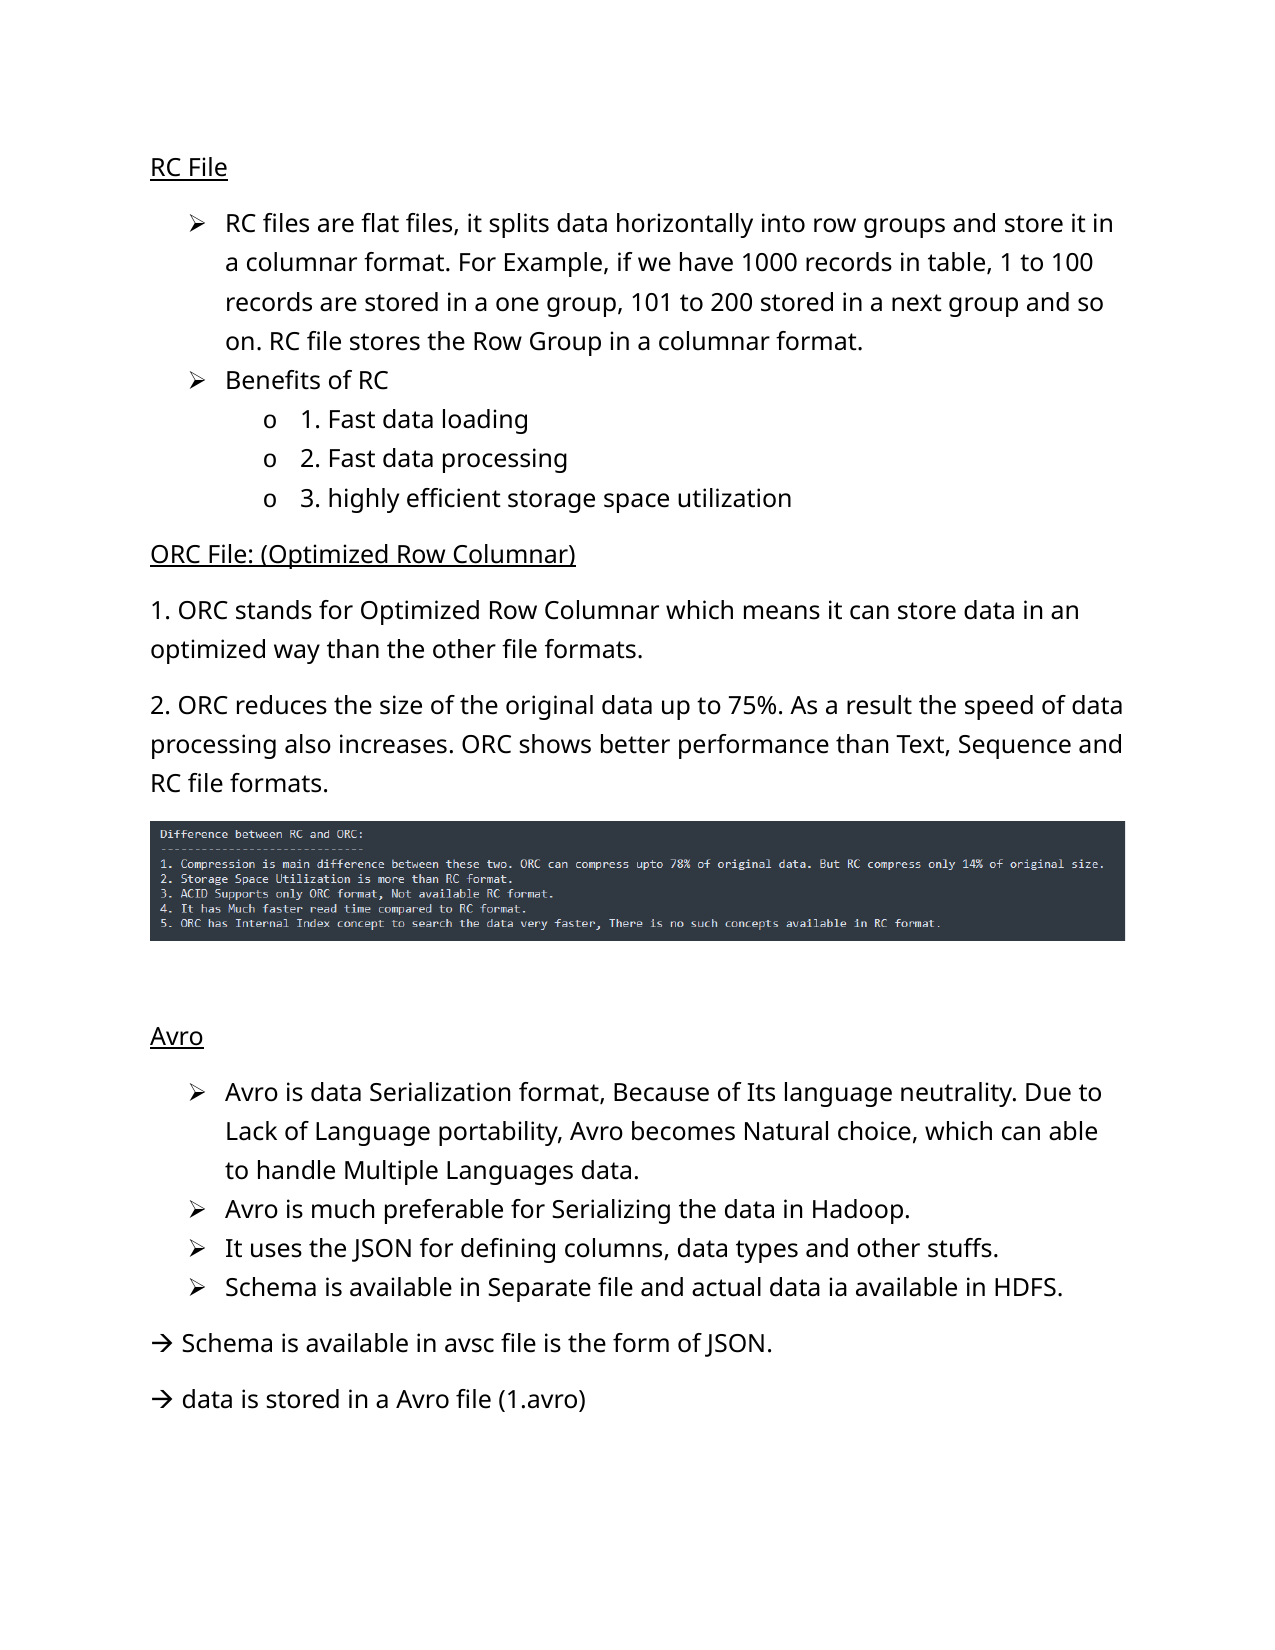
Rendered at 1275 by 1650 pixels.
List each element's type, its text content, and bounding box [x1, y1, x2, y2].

list RC files are flat files, it splits data horizontally into row groups and store it in a columnar format. For Example, if we have 1000 records in table, 1 to 100 records are stored in a one group, 101 to 200 stored in a next group and so on. RC file stores the Row Group in a columnar format. [187, 206, 1125, 357]
list 3. highly efficient storage space utilization [262, 480, 1125, 515]
list 1. Fast data loading [262, 402, 1125, 436]
list Benefits of RC [187, 362, 1125, 397]
list Avro is much preferable for Serializing the data in Hadoop. [187, 1192, 1125, 1226]
text Schema is available in avsc file is the form of JSON. [150, 1326, 1125, 1360]
text 2. ORC reduces the size of the original data up to 75%. As a result the speed of data processing also increases. ORC shows better performance than Text, Sequence and RC file formats. [150, 687, 1125, 800]
text Avro [150, 1018, 1125, 1052]
list 2. Fast data processing [262, 441, 1125, 475]
text ORC File: (Optimized Row Columnar) [150, 536, 1125, 571]
list Avro is data Serialization format, Because of Its language neutrality. Due to Lack of Language portability, Avro becomes Natural choice, which can able to handle Multiple Languages data. [187, 1074, 1125, 1187]
text data is stored in a Avro file (1.avro) [150, 1382, 1125, 1416]
text 1. ORC stands for Optimized Row Columnar which means it can store data in an optimized way than the other file formats. [150, 592, 1125, 666]
list Schema is available in Separate file and actual data ia available in HDFS. [187, 1270, 1125, 1304]
list It uses the JSON for defining columns, data types and other stuffs. [187, 1231, 1125, 1265]
text RC File [150, 150, 1125, 184]
picture [150, 821, 1125, 941]
